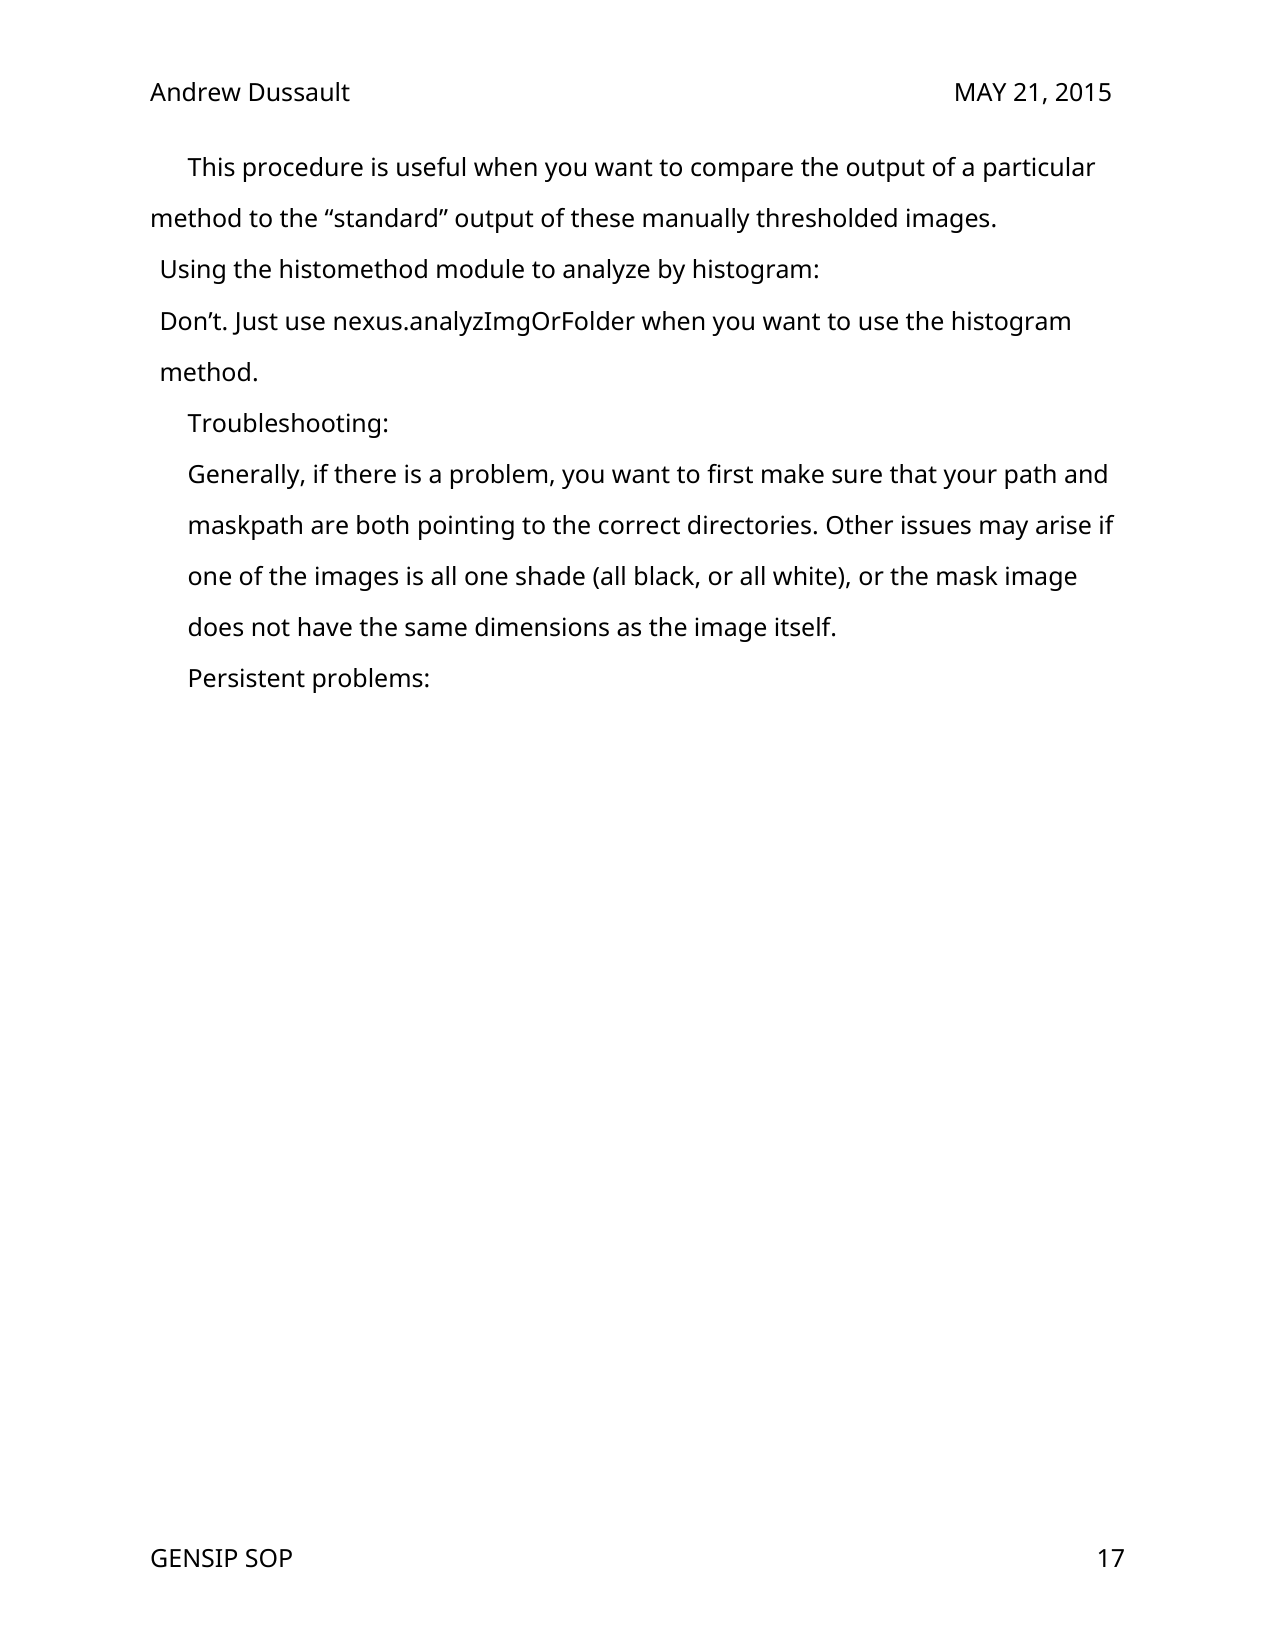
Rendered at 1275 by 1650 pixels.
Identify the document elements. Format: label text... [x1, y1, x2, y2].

list Using the histomethod module to analyze by histogram: [159, 252, 1125, 286]
list Don’t. Just use nexus.analyzImgOrFolder when you want to use the histogram method. [159, 303, 1125, 388]
text This procedure is useful when you want to compare the output of a particular method to the “standard” output of these manually thresholded images. [150, 150, 1125, 235]
list Troubleshooting: [187, 405, 1125, 439]
list Generally, if there is a problem, you want to first make sure that your path and maskpath are both pointing to the correct directories. Other issues may arise if one of the images is all one shade (all black, or all white), or the mask image does not have the same dimensions as the image itself. [187, 456, 1125, 643]
list Persistent problems: [187, 660, 1125, 694]
